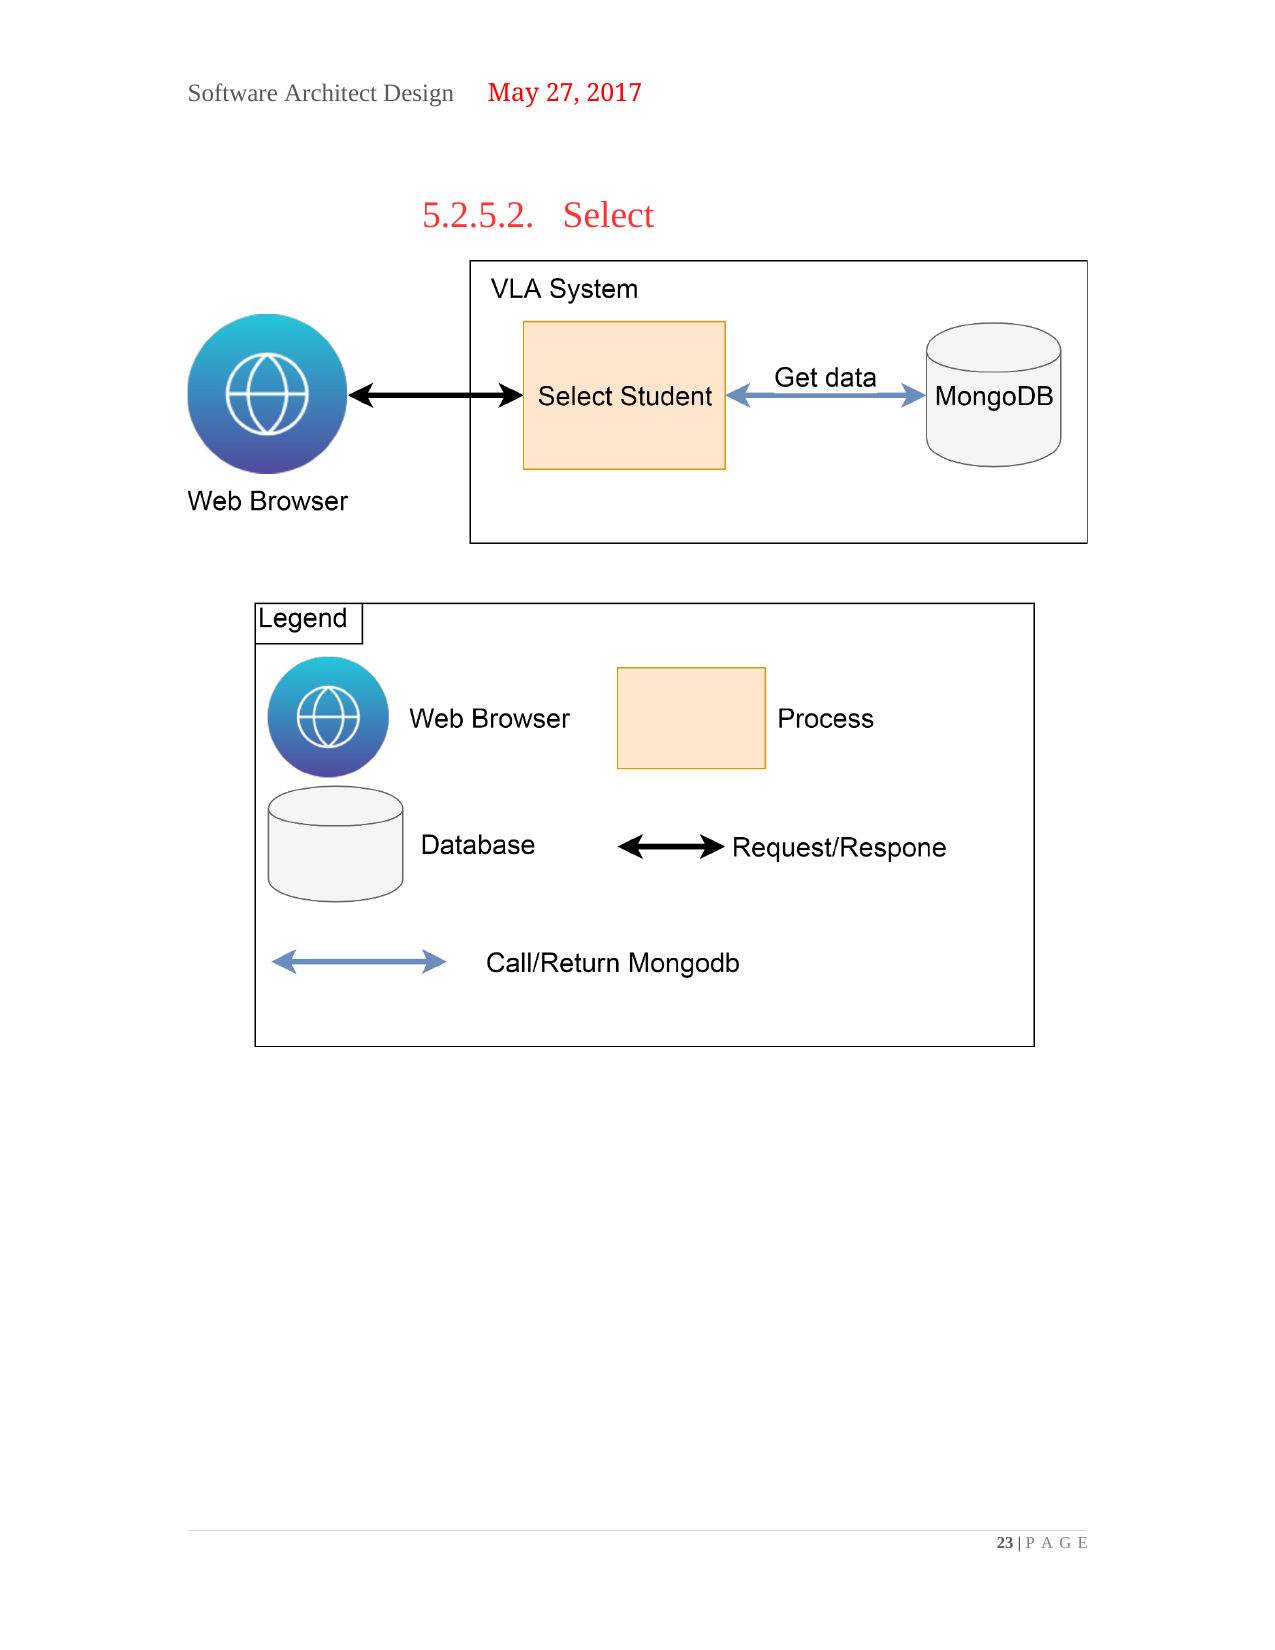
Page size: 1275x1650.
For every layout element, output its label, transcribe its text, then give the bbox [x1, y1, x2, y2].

list Select [422, 192, 1087, 236]
picture [187, 260, 1088, 1047]
